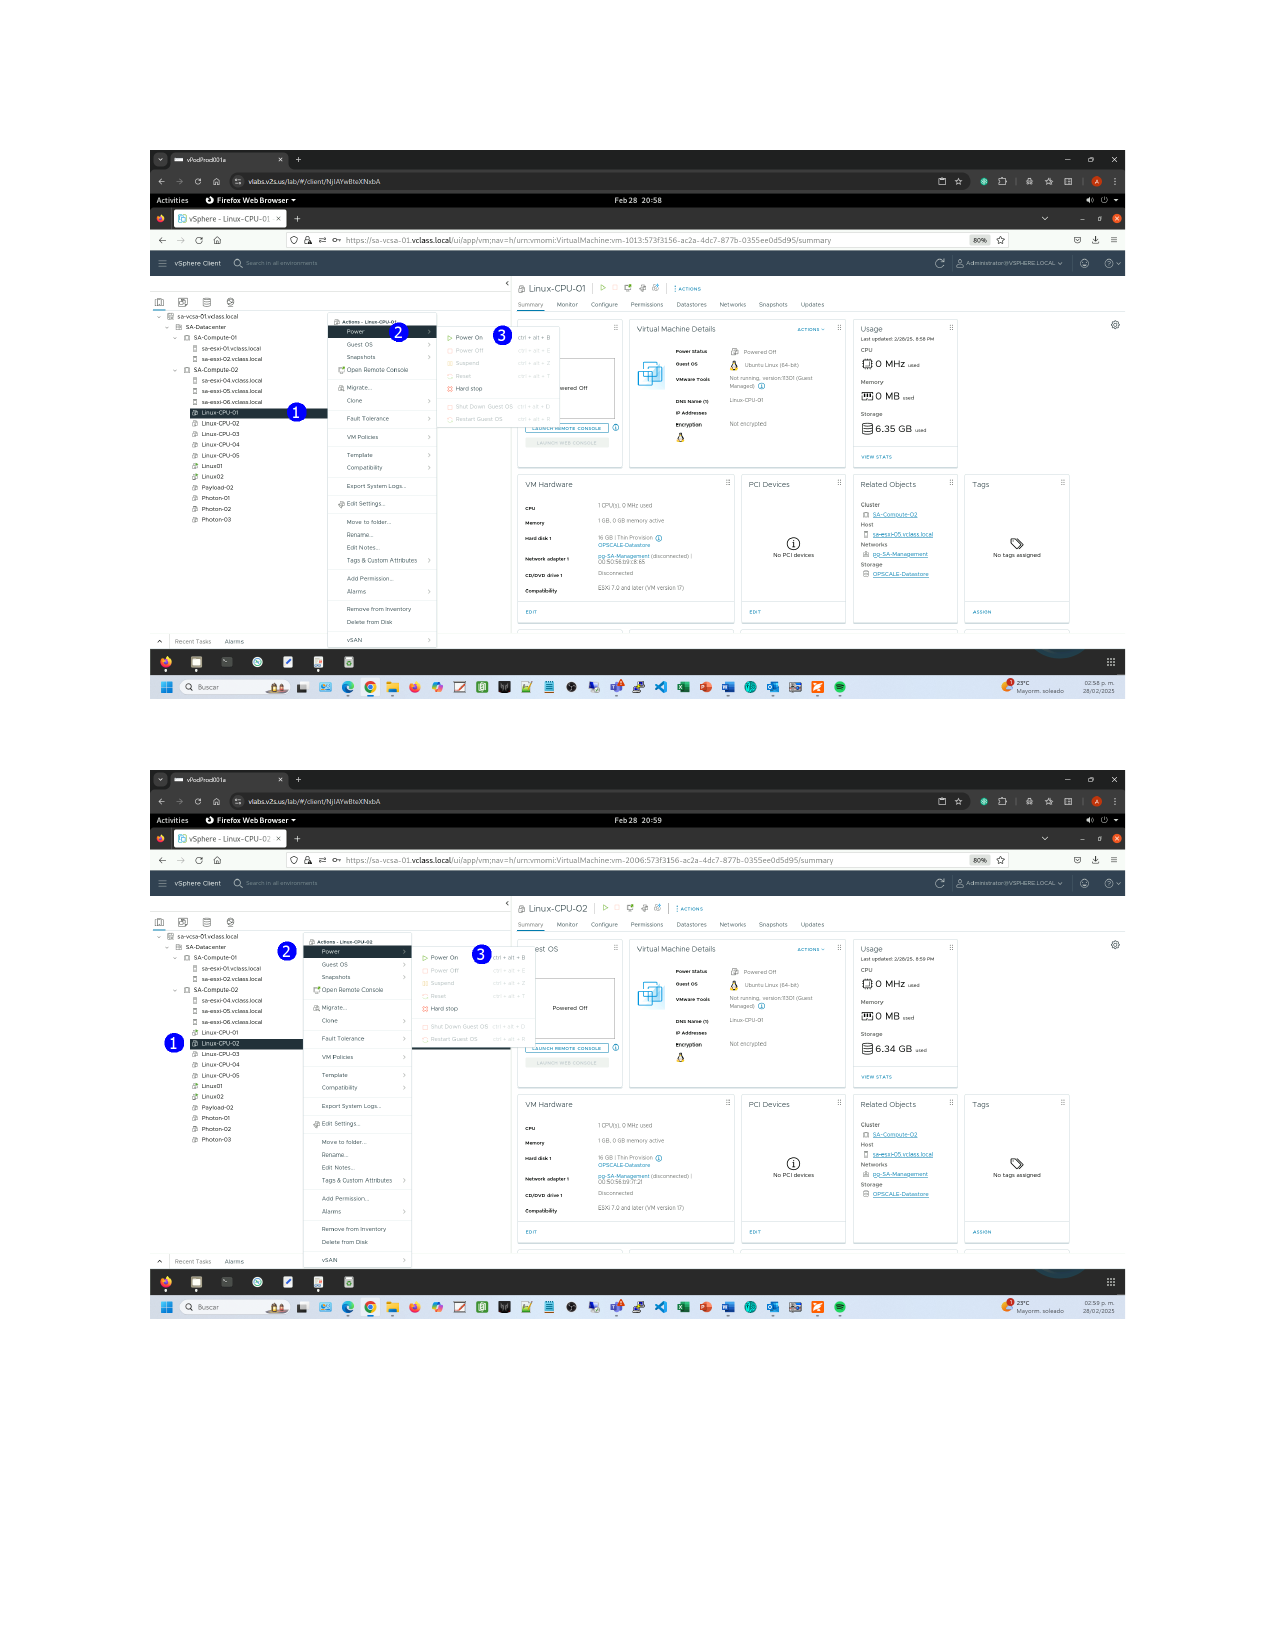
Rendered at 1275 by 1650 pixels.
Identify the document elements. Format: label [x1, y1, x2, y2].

picture [150, 150, 1125, 699]
picture [150, 770, 1125, 1319]
